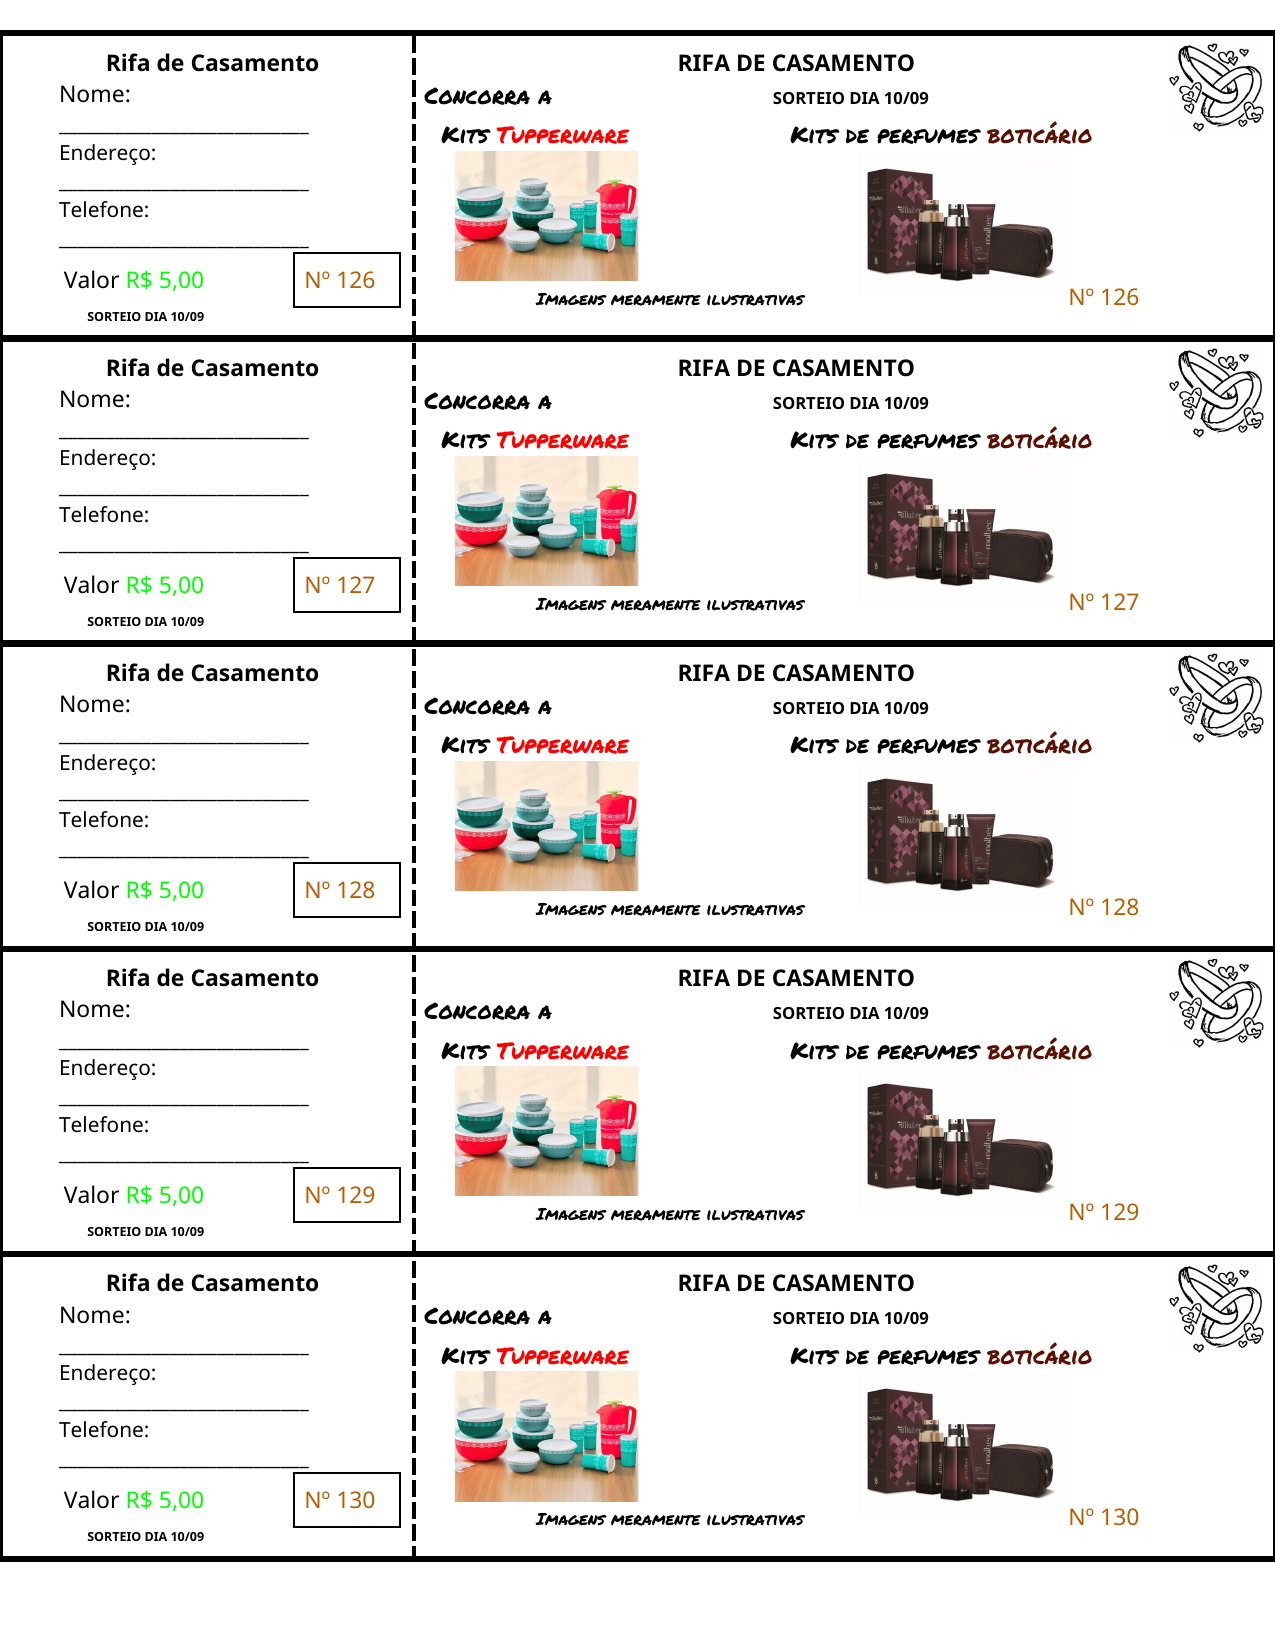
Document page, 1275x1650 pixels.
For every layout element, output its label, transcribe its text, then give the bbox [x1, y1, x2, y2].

picture [454, 1066, 639, 1196]
picture [857, 1373, 1069, 1516]
picture [454, 1371, 639, 1502]
table_cell Rifa de Casamento Nome: ___________________________ Endereço: ___________________________ Telefone: ___________________________ SORTEIO DIA 10/09 [3, 952, 414, 1251]
table_cell RIFA DE CASAMENTO Concorra a SORTEIO DIA 10/09 Kits Tupperware Kits de perfumes boticário Imagens meramente ilustrativas Nº 127 [414, 342, 1273, 640]
picture [857, 457, 1069, 601]
picture [1168, 348, 1264, 438]
picture [857, 152, 1069, 296]
table_cell Rifa de Casamento Nome: ___________________________ Endereço: ___________________________ Telefone: ___________________________ SORTEIO DIA 10/09 [3, 342, 414, 640]
table_cell RIFA DE CASAMENTO Concorra a SORTEIO DIA 10/09 Kits Tupperware Kits de perfumes boticário Imagens meramente ilustrativas Nº 130 [414, 1257, 1273, 1556]
picture [454, 761, 639, 891]
table_cell Rifa de Casamento Nome: ___________________________ Endereço: ___________________________ Telefone: ___________________________ SORTEIO DIA 10/09 [3, 1257, 414, 1556]
picture [857, 762, 1069, 906]
table_cell Rifa de Casamento Nome: ___________________________ Endereço: ___________________________ Telefone: ___________________________ SORTEIO DIA 10/09 [3, 647, 414, 946]
picture [454, 151, 639, 281]
picture [1168, 1264, 1264, 1353]
table_cell RIFA DE CASAMENTO Concorra a SORTEIO DIA 10/09 Kits Tupperware Kits de perfumes boticário Imagens meramente ilustrativas Nº 129 [414, 952, 1273, 1251]
picture [1168, 653, 1264, 743]
picture [1168, 959, 1264, 1048]
table_header Rifa de Casamento Nome: ___________________________ Endereço: ___________________________ Telefone: ___________________________ SORTEIO DIA 10/09 [3, 36, 414, 335]
picture [857, 1067, 1069, 1211]
picture [454, 456, 639, 586]
picture [1168, 43, 1264, 132]
table_header RIFA DE CASAMENTO Concorra a SORTEIO DIA 10/09 Kits Tupperware Kits de perfumes boticário Imagens meramente ilustrativas Nº 126 [414, 36, 1273, 335]
table_cell RIFA DE CASAMENTO Concorra a SORTEIO DIA 10/09 Kits Tupperware Kits de perfumes boticário Imagens meramente ilustrativas Nº 128 [414, 647, 1273, 946]
